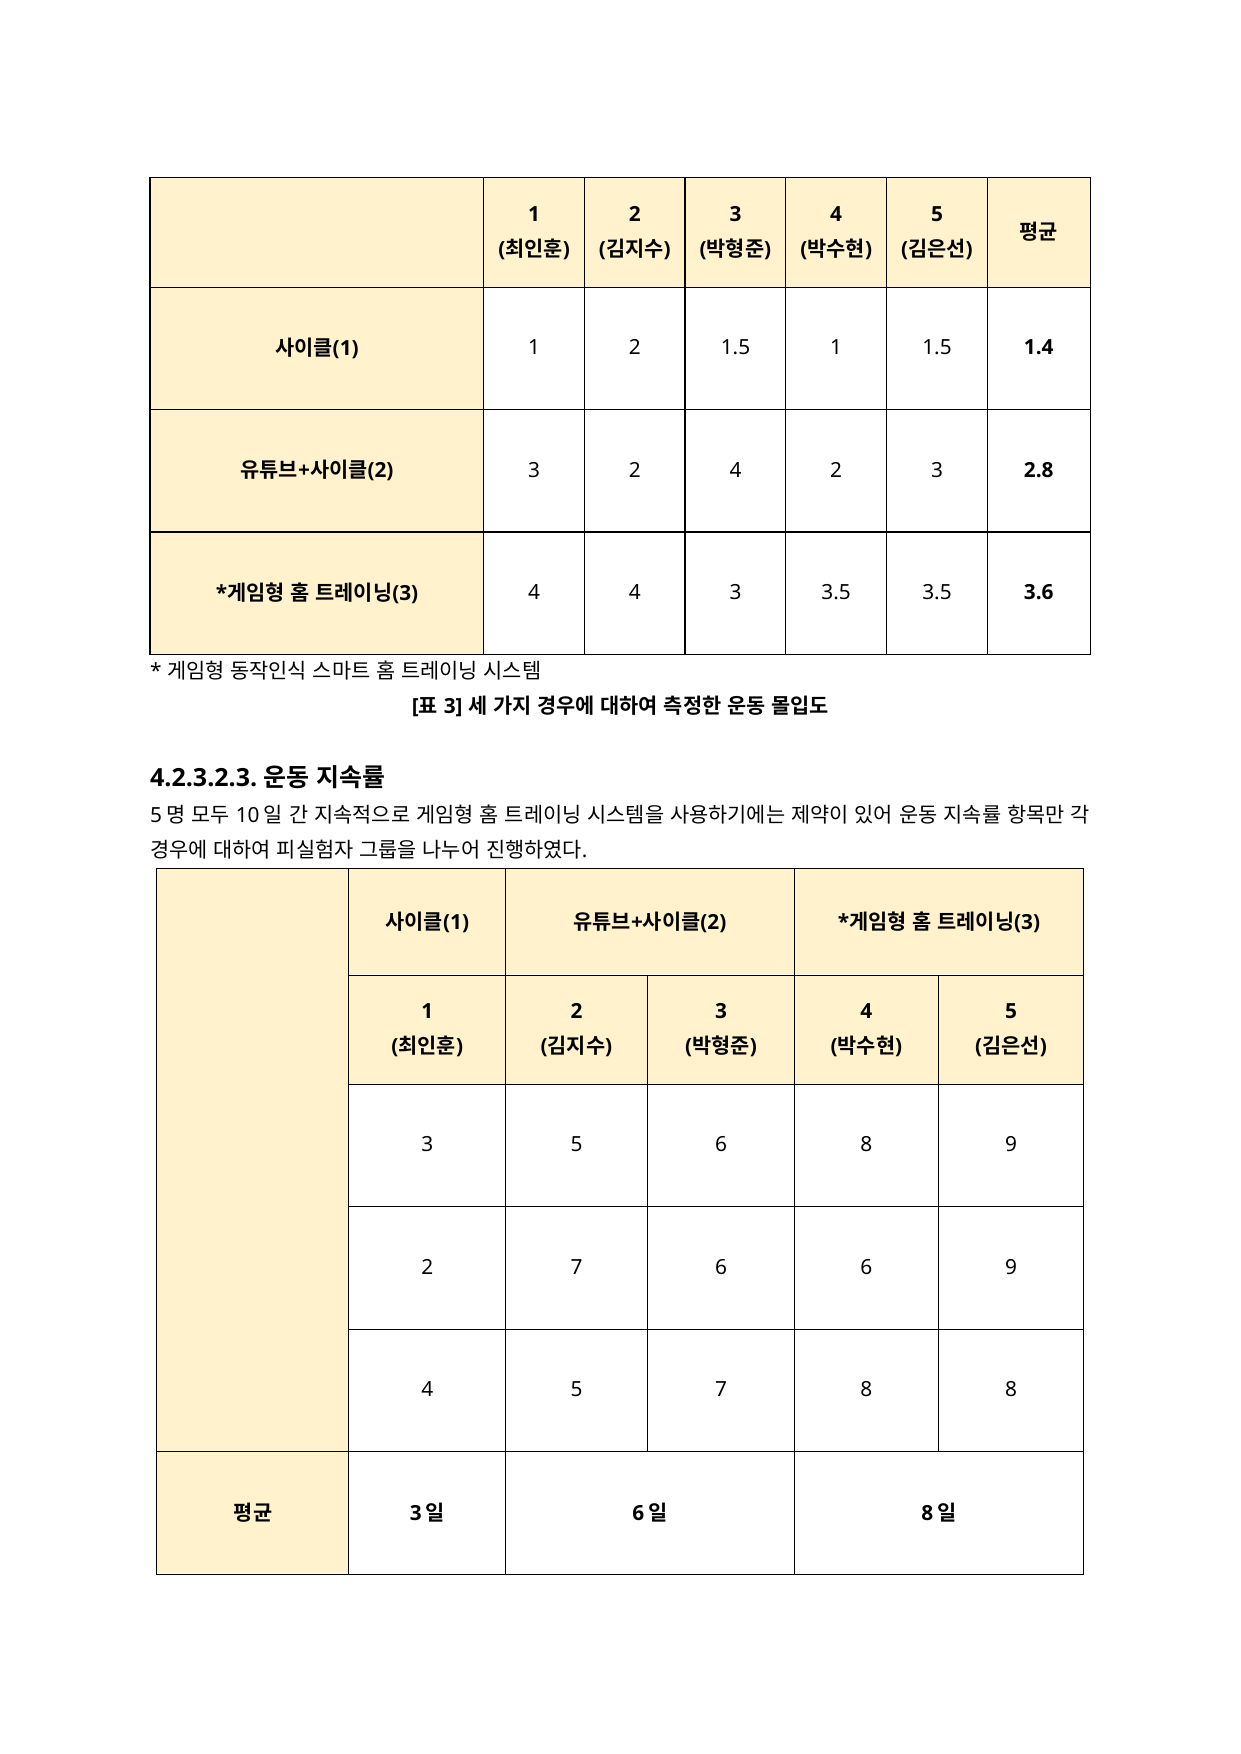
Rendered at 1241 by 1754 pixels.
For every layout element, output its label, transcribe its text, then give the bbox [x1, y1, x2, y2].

table_cell 9 [939, 1207, 1083, 1329]
table_cell 3.5 [887, 533, 987, 654]
table_cell 2 [585, 288, 684, 409]
table_cell 2 [786, 410, 886, 531]
table_header 평균 [988, 178, 1090, 287]
table_header [151, 178, 483, 287]
table_header 사이클(1) [349, 869, 505, 974]
table_cell 2 [585, 410, 684, 531]
table_cell 7 [648, 1330, 794, 1451]
table_cell 8 [939, 1330, 1083, 1451]
table_cell 8일 [795, 1452, 1083, 1573]
table_cell 1.4 [988, 288, 1090, 409]
table_header 1 (최인훈) [484, 178, 584, 287]
table_cell 8 [795, 1330, 938, 1451]
table_cell 3.5 [786, 533, 886, 654]
table_header 3 (박형준) [686, 178, 785, 287]
table_header 2 (김지수) [585, 178, 684, 287]
table_cell 3.6 [988, 533, 1090, 654]
table_cell 2 [349, 1207, 505, 1329]
table_cell 평균 [157, 1452, 348, 1573]
table_header 유튜브+사이클(2) [506, 869, 794, 974]
text 4.2.3.2.3. 운동 지속률 [150, 757, 1090, 793]
text 5명 모두 10일 간 지속적으로 게임형 홈 트레이닝 시스템을 사용하기에는 제약이 있어 운동 지속률 항목만 각 경우에 대하여 피실험자 그룹을 나누어 진행하였다. [150, 799, 1090, 864]
table_cell 8 [795, 1085, 938, 1206]
table_cell 1 [484, 288, 584, 409]
table_cell 9 [939, 1085, 1083, 1206]
table_header *게임형 홈 트레이닝(3) [795, 869, 1083, 974]
table_cell 4 (박수현) [795, 976, 938, 1084]
table_cell 4 [349, 1330, 505, 1451]
table_cell 4 [585, 533, 684, 654]
text * 게임형 동작인식 스마트 홈 트레이닝 시스템 [150, 655, 1090, 685]
table_cell *게임형 홈 트레이닝(3) [151, 533, 483, 654]
table_cell 6 [795, 1207, 938, 1329]
table_cell 1.5 [686, 288, 785, 409]
table_cell 3 [484, 410, 584, 531]
table_header [157, 869, 348, 1451]
table_cell 1.5 [887, 288, 987, 409]
table_cell 3 [686, 533, 785, 654]
table_cell 6 [648, 1207, 794, 1329]
table_cell 5 (김은선) [939, 976, 1083, 1084]
table_cell 3 (박형준) [648, 976, 794, 1084]
table_cell 5 [506, 1085, 647, 1206]
table_cell 7 [506, 1207, 647, 1329]
table_cell 사이클(1) [151, 288, 483, 409]
table_cell 1 [786, 288, 886, 409]
table_cell 3 [349, 1085, 505, 1206]
text [표 3] 세 가지 경우에 대하여 측정한 운동 몰입도 [150, 689, 1090, 720]
table_cell 유튜브+사이클(2) [151, 410, 483, 531]
table_cell 4 [484, 533, 584, 654]
table_cell 3 [887, 410, 987, 531]
table_cell 2.8 [988, 410, 1090, 531]
table_cell 6 [648, 1085, 794, 1206]
table_header 5 (김은선) [887, 178, 987, 287]
table_cell 1 (최인훈) [349, 976, 505, 1084]
table_cell 6일 [506, 1452, 794, 1573]
table_cell 3일 [349, 1452, 505, 1573]
table_cell 5 [506, 1330, 647, 1451]
table_cell 2 (김지수) [506, 976, 647, 1084]
table_cell 4 [686, 410, 785, 531]
table_header 4 (박수현) [786, 178, 886, 287]
